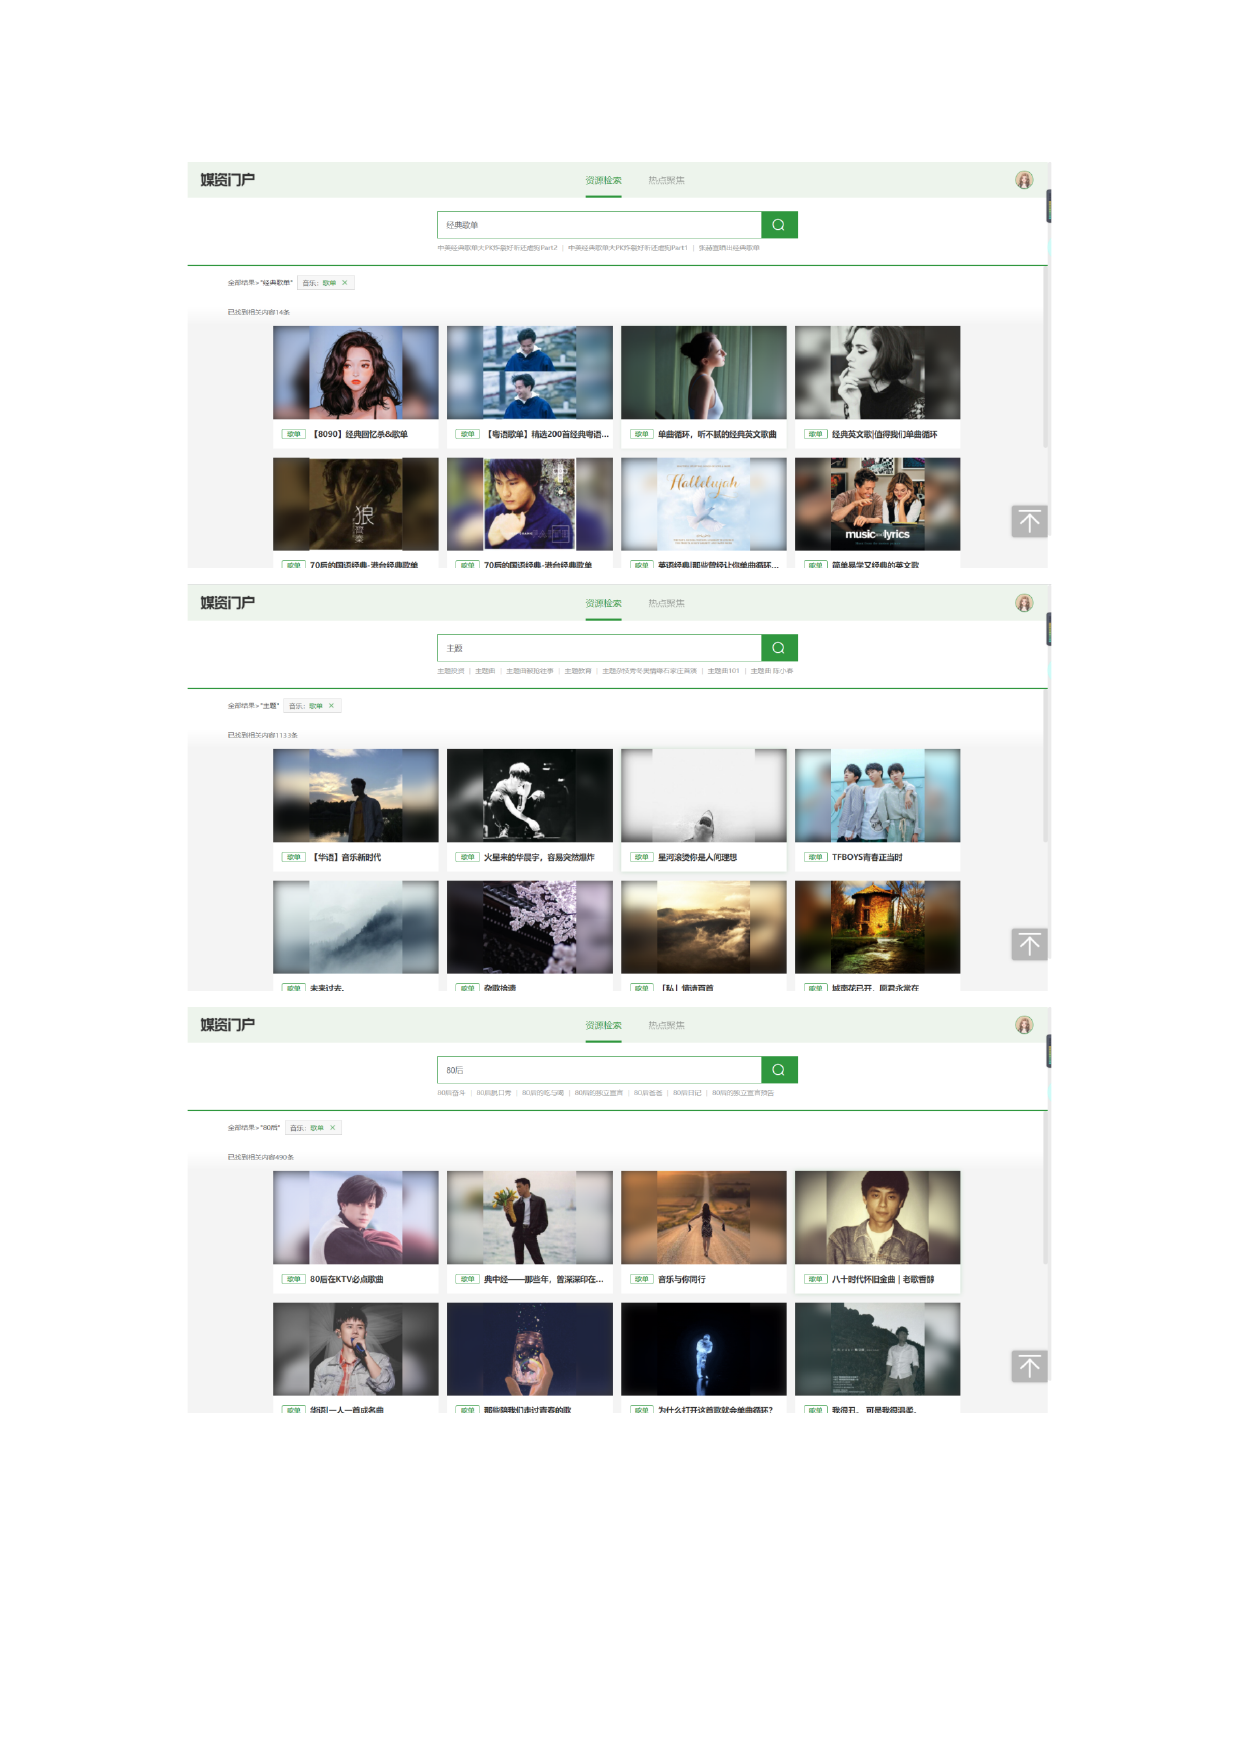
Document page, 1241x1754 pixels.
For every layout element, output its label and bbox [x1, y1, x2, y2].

picture [187, 1007, 1052, 1413]
picture [187, 162, 1052, 568]
picture [187, 584, 1052, 991]
